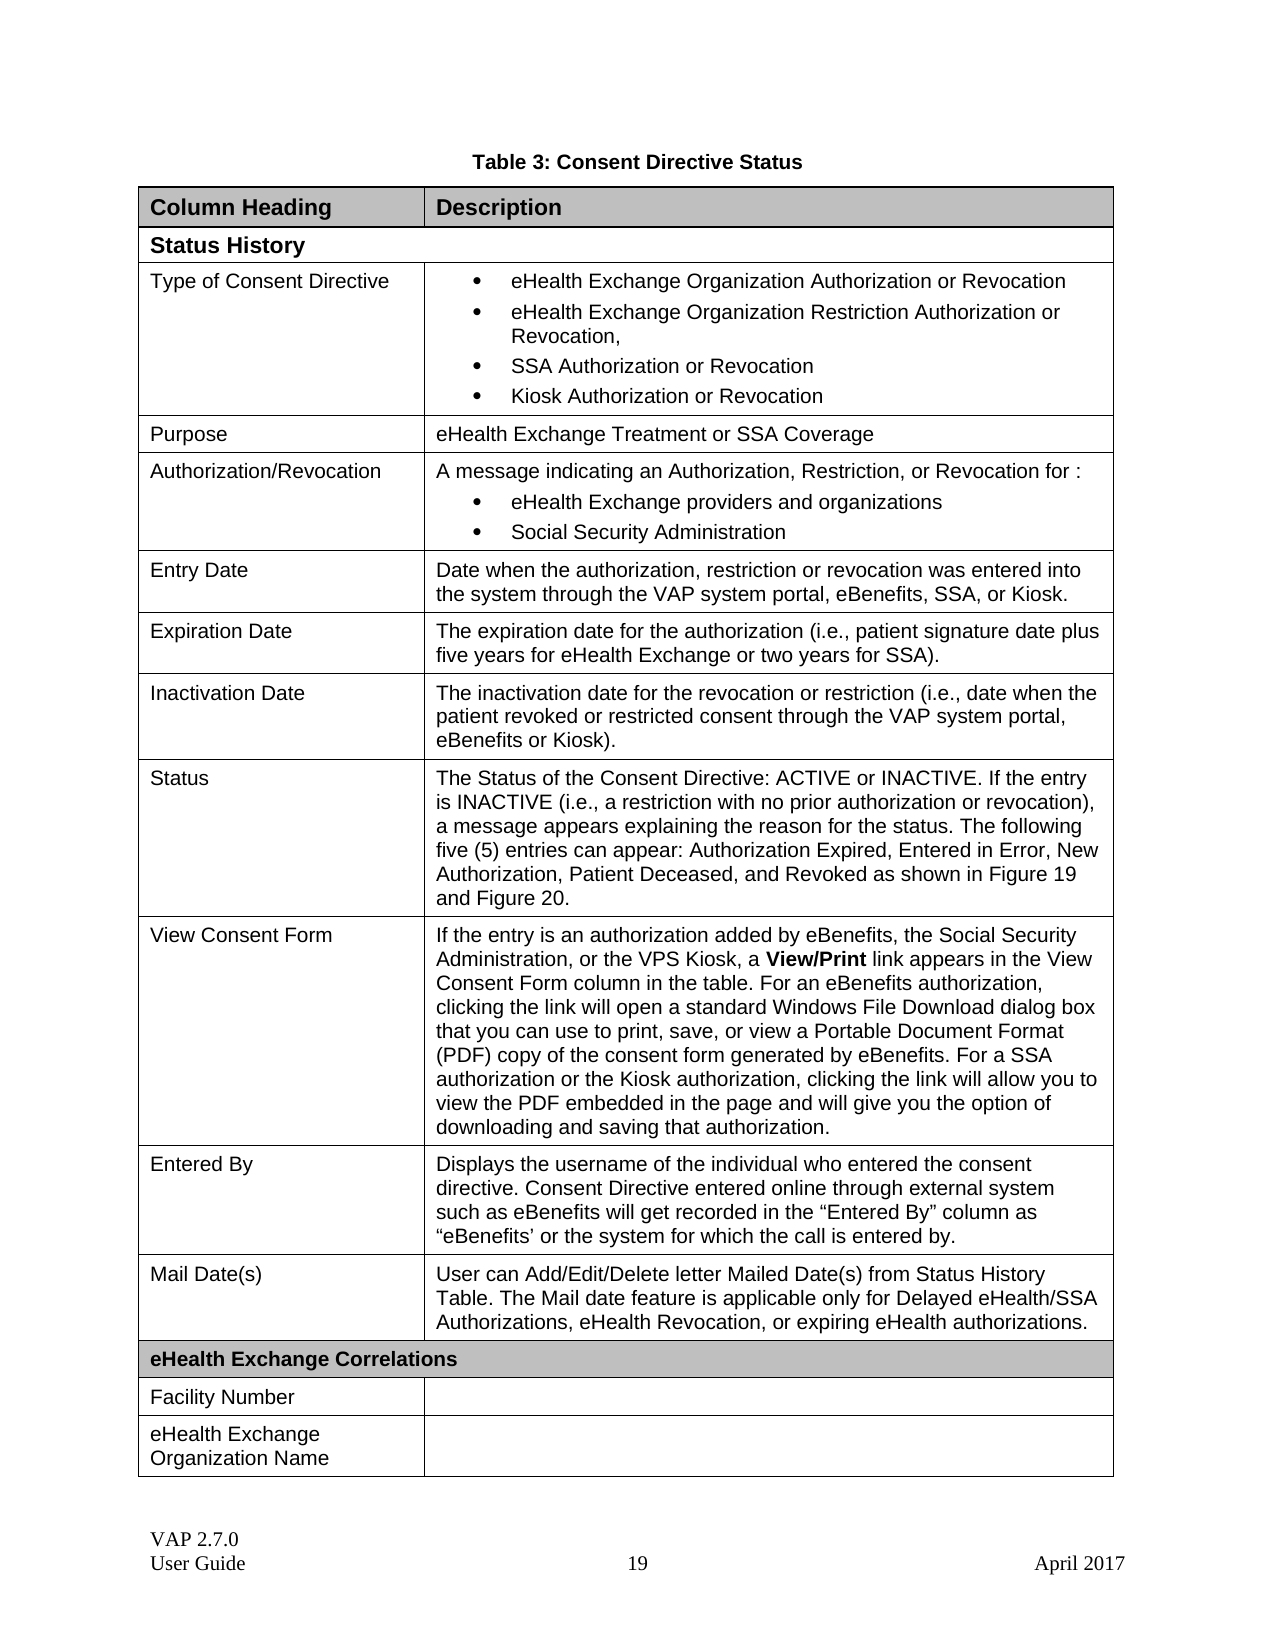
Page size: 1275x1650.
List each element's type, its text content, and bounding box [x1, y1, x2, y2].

text Table 3: Consent Directive Status [150, 150, 1125, 174]
table_cell Date when the authorization, restriction or revocation was entered into the system through the VAP system portal, eBenefits, SSA, or Kiosk. [425, 551, 1113, 612]
table_cell Type of Consent Directive [139, 263, 424, 414]
table_cell A message indicating an Authorization, Restriction, or Revocation for : eHealth Exchange providers and organizations Social Security Administration [425, 453, 1113, 550]
table_cell View Consent Form [139, 917, 424, 1145]
table_cell Entry Date [139, 551, 424, 612]
table_header Column Heading [139, 188, 424, 226]
table_cell eHealth Exchange Treatment or SSA Coverage [425, 416, 1113, 452]
table_cell The inactivation date for the revocation or restriction (i.e., date when the patient revoked or restricted consent through the VAP system portal, eBenefits or Kiosk). [425, 674, 1113, 758]
table_cell eHealth Exchange Organization Name [139, 1416, 424, 1476]
table_cell Mail Date(s) [139, 1255, 424, 1340]
table_cell Expiration Date [139, 613, 424, 673]
table_cell [425, 1378, 1113, 1415]
table_cell Inactivation Date [139, 674, 424, 758]
table_cell eHealth Exchange Organization Authorization or Revocation eHealth Exchange Organization Restriction Authorization or Revocation, SSA Authorization or Revocation Kiosk Authorization or Revocation [425, 263, 1113, 414]
table_cell Displays the username of the individual who entered the consent directive. Consent Directive entered online through external system such as eBenefits will get recorded in the “Entered By” column as “eBenefits’ or the system for which the call is entered by. [425, 1146, 1113, 1254]
table_header Description [425, 188, 1113, 226]
table_cell User can Add/Edit/Delete letter Mailed Date(s) from Status History Table. The Mail date feature is applicable only for Delayed eHealth/SSA Authorizations, eHealth Revocation, or expiring eHealth authorizations. [425, 1255, 1113, 1340]
table_cell [425, 1416, 1113, 1476]
table_cell Purpose [139, 416, 424, 452]
table_cell Status History [139, 228, 1113, 262]
table_cell Facility Number [139, 1378, 424, 1415]
table_cell eHealth Exchange Correlations [139, 1341, 1113, 1377]
table_cell The expiration date for the authorization (i.e., patient signature date plus five years for eHealth Exchange or two years for SSA). [425, 613, 1113, 673]
table_cell Status [139, 760, 424, 916]
table_cell Authorization/Revocation [139, 453, 424, 550]
table_cell The Status of the Consent Directive: ACTIVE or INACTIVE. If the entry is INACTIVE (i.e., a restriction with no prior authorization or revocation), a message appears explaining the reason for the status. The following five (5) entries can appear: Authorization Expired, Entered in Error, New Authorization, Patient Deceased, and Revoked as shown in Figure 19 and Figure 20. [425, 760, 1113, 916]
table_cell If the entry is an authorization added by eBenefits, the Social Security Administration, or the VPS Kiosk, a View/Print link appears in the View Consent Form column in the table. For an eBenefits authorization, clicking the link will open a standard Windows File Download dialog box that you can use to print, save, or view a Portable Document Format (PDF) copy of the consent form generated by eBenefits. For a SSA authorization or the Kiosk authorization, clicking the link will allow you to view the PDF embedded in the page and will give you the option of downloading and saving that authorization. [425, 917, 1113, 1145]
table_cell Entered By [139, 1146, 424, 1254]
